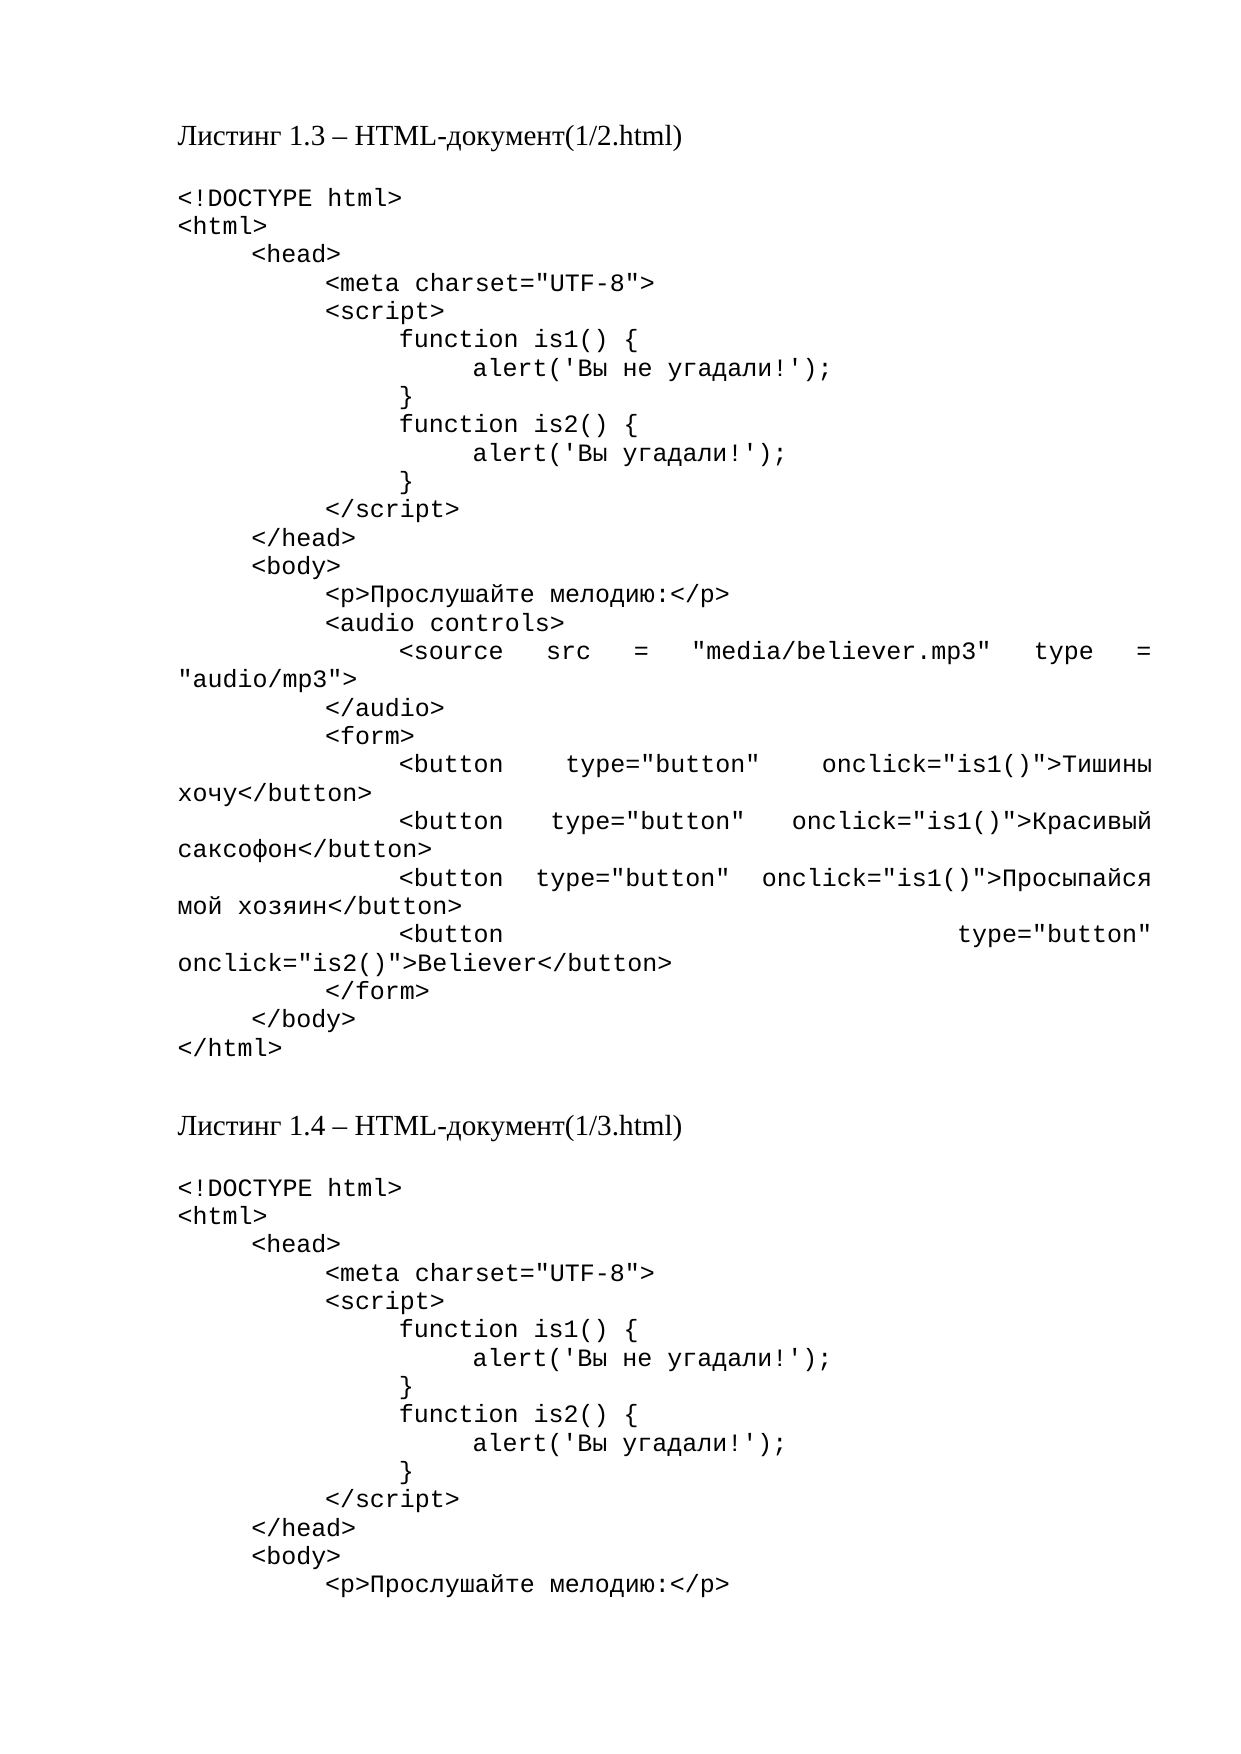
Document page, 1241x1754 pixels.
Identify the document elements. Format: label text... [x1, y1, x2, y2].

text <head> [177, 242, 1152, 270]
text alert('Вы не угадали!'); [177, 355, 1152, 383]
text </html> [177, 1035, 1152, 1063]
text <p>Прослушайте мелодию:</p> [177, 582, 1152, 610]
text alert('Вы не угадали!'); [177, 1345, 1152, 1374]
text Листинг 1.4 – HTML-документ(1/3.html) [177, 1108, 1152, 1142]
text </script> [177, 1487, 1152, 1515]
text } [177, 1374, 1152, 1402]
text </head> [177, 1515, 1152, 1544]
text function is1() { [177, 1317, 1152, 1345]
text <source src = "media/believer.mp3" type = "audio/mp3"> [177, 638, 1152, 695]
text <body> [177, 1544, 1152, 1572]
text </audio> [177, 695, 1152, 723]
text <audio controls> [177, 610, 1152, 638]
text <button type="button" onclick="is1()">Просыпайся мой хозяин</button> [177, 865, 1152, 922]
text </form> [177, 978, 1152, 1007]
text <!DOCTYPE html> [177, 1175, 1152, 1204]
text <script> [177, 298, 1152, 327]
text <button type="button" onclick="is2()">Believer</button> [177, 922, 1152, 978]
text </head> [177, 525, 1152, 553]
text function is2() { [177, 1402, 1152, 1430]
text <html> [177, 1204, 1152, 1232]
text <script> [177, 1289, 1152, 1317]
text <button type="button" onclick="is1()">Красивый саксофон</button> [177, 808, 1152, 865]
text } [177, 468, 1152, 497]
text <head> [177, 1232, 1152, 1260]
text </script> [177, 497, 1152, 525]
text <meta charset="UTF-8"> [177, 1260, 1152, 1289]
text <form> [177, 723, 1152, 752]
text <body> [177, 553, 1152, 582]
text <button type="button" onclick="is1()">Тишины хочу</button> [177, 752, 1152, 808]
text function is1() { [177, 327, 1152, 355]
text function is2() { [177, 412, 1152, 440]
text Листинг 1.3 – HTML-документ(1/2.html) [177, 118, 1152, 152]
text <p>Прослушайте мелодию:</p> [177, 1572, 1152, 1600]
text <meta charset="UTF-8"> [177, 270, 1152, 298]
text } [177, 383, 1152, 412]
text <!DOCTYPE html> [177, 185, 1152, 213]
text <html> [177, 213, 1152, 242]
text alert('Вы угадали!'); [177, 440, 1152, 468]
text </body> [177, 1007, 1152, 1035]
text alert('Вы угадали!'); [177, 1430, 1152, 1459]
text } [177, 1459, 1152, 1487]
